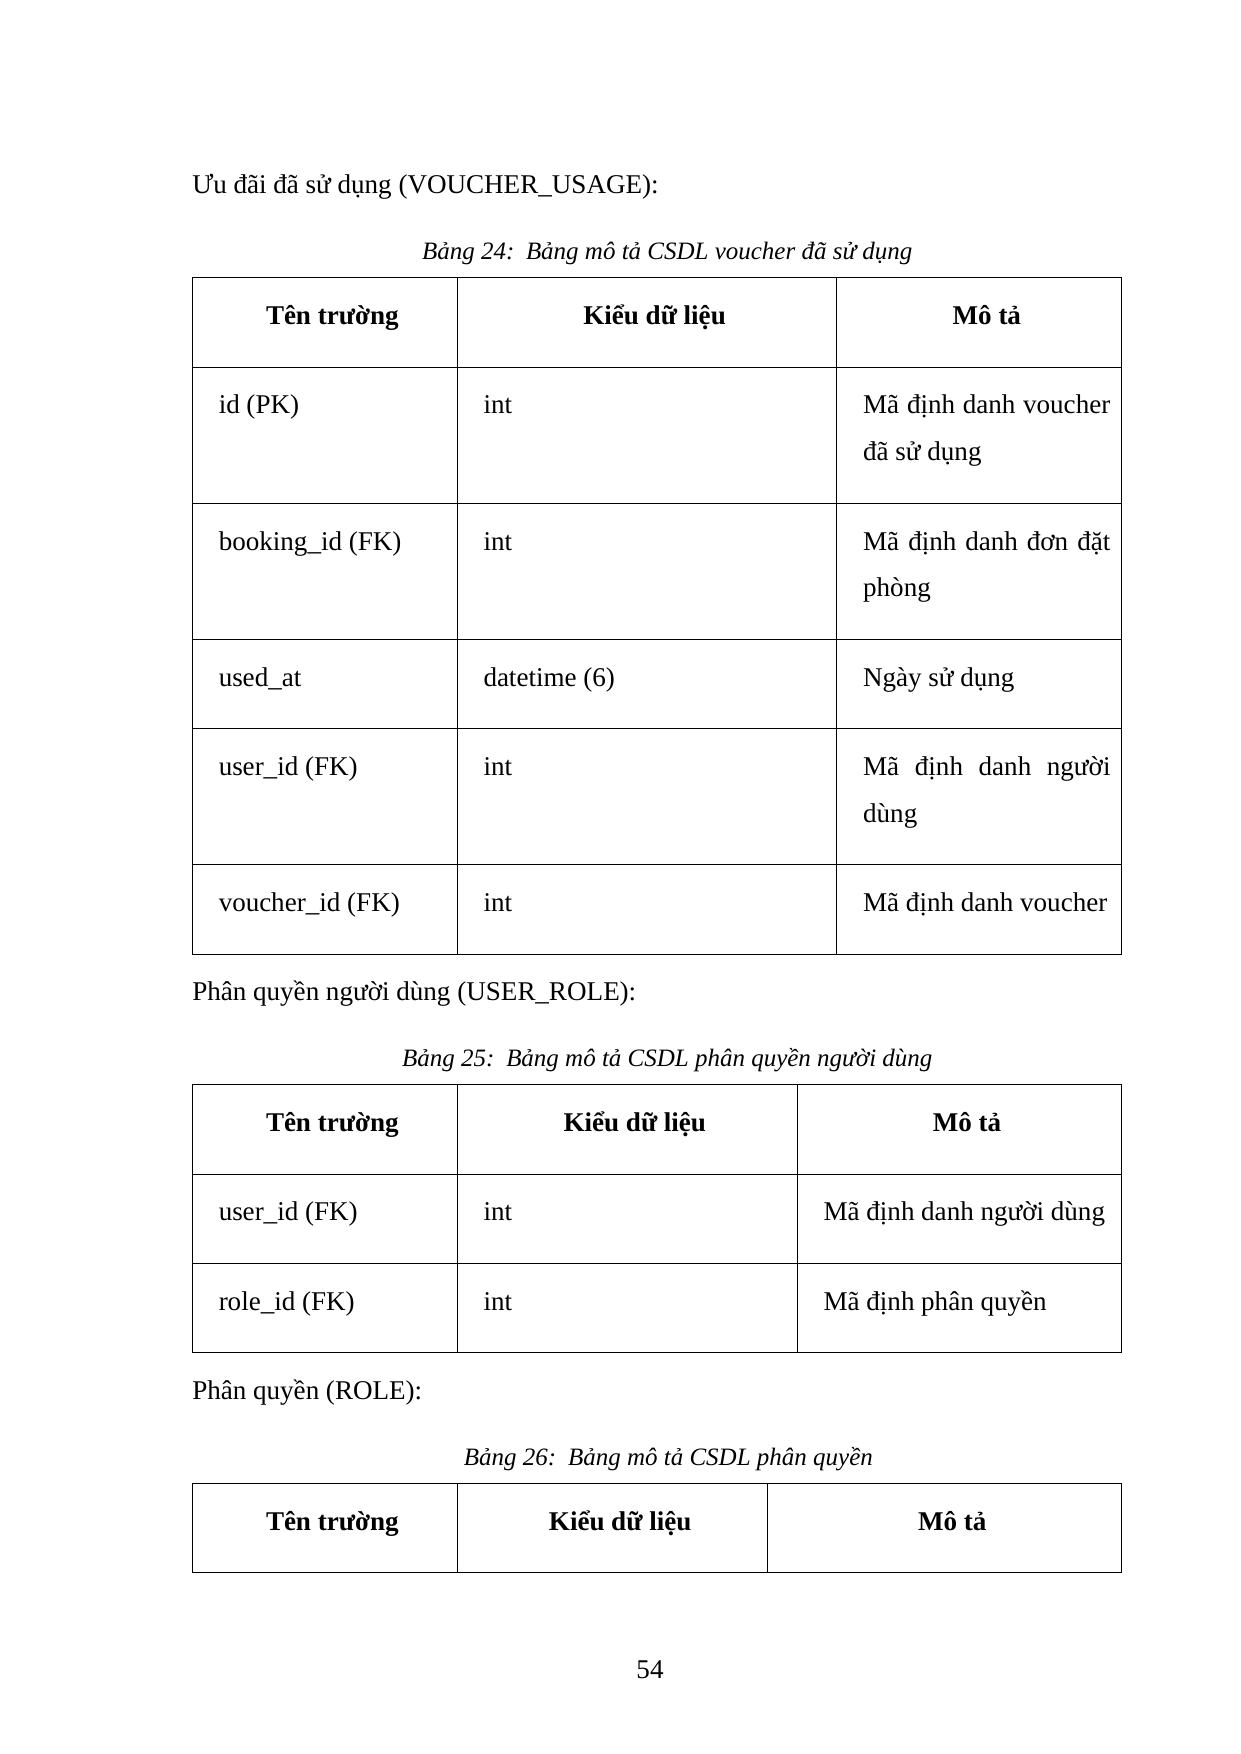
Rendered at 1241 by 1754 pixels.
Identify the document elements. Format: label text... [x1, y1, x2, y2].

text Phân quyền người dùng (USER_ROLE): [192, 975, 1122, 1007]
text Bảng mô tả CSDL phân quyền người dùng [214, 1043, 1122, 1072]
table_cell int [458, 729, 836, 864]
table_header Mô tả [768, 1484, 1121, 1572]
table_cell user_id (FK) [193, 729, 457, 864]
table_header Mô tả [837, 278, 1121, 367]
table_cell role_id (FK) [193, 1264, 457, 1352]
table_header Kiểu dữ liệu [458, 1484, 767, 1572]
table_cell Mã định danh đơn đặt phòng [837, 504, 1121, 639]
table_cell int [458, 865, 836, 953]
table_header Mô tả [798, 1085, 1121, 1173]
text Bảng mô tả CSDL voucher đã sử dụng [214, 236, 1122, 265]
table_cell Ngày sử dụng [837, 640, 1121, 728]
table_cell used_at [193, 640, 457, 728]
table_cell Mã định danh người dùng [837, 729, 1121, 864]
table_cell Mã định danh người dùng [798, 1175, 1121, 1263]
table_cell user_id (FK) [193, 1175, 457, 1263]
table_cell Mã định danh voucher [837, 865, 1121, 953]
table_cell int [458, 1264, 797, 1352]
table_cell int [458, 504, 836, 639]
text Bảng mô tả CSDL phân quyền [214, 1442, 1122, 1470]
table_header Tên trường [193, 278, 457, 367]
table_header Tên trường [193, 1085, 457, 1173]
table_cell datetime (6) [458, 640, 836, 728]
table_cell Mã định danh voucher đã sử dụng [837, 368, 1121, 503]
table_header Kiểu dữ liệu [458, 1085, 797, 1173]
table_cell int [458, 1175, 797, 1263]
text Ưu đãi đã sử dụng (VOUCHER_USAGE): [192, 168, 1122, 200]
table_cell Mã định phân quyền [798, 1264, 1121, 1352]
table_cell int [458, 368, 836, 503]
table_header Tên trường [193, 1484, 457, 1572]
text Phân quyền (ROLE): [192, 1374, 1122, 1405]
table_cell booking_id (FK) [193, 504, 457, 639]
table_cell id (PK) [193, 368, 457, 503]
table_header Kiểu dữ liệu [458, 278, 836, 367]
table_cell voucher_id (FK) [193, 865, 457, 953]
